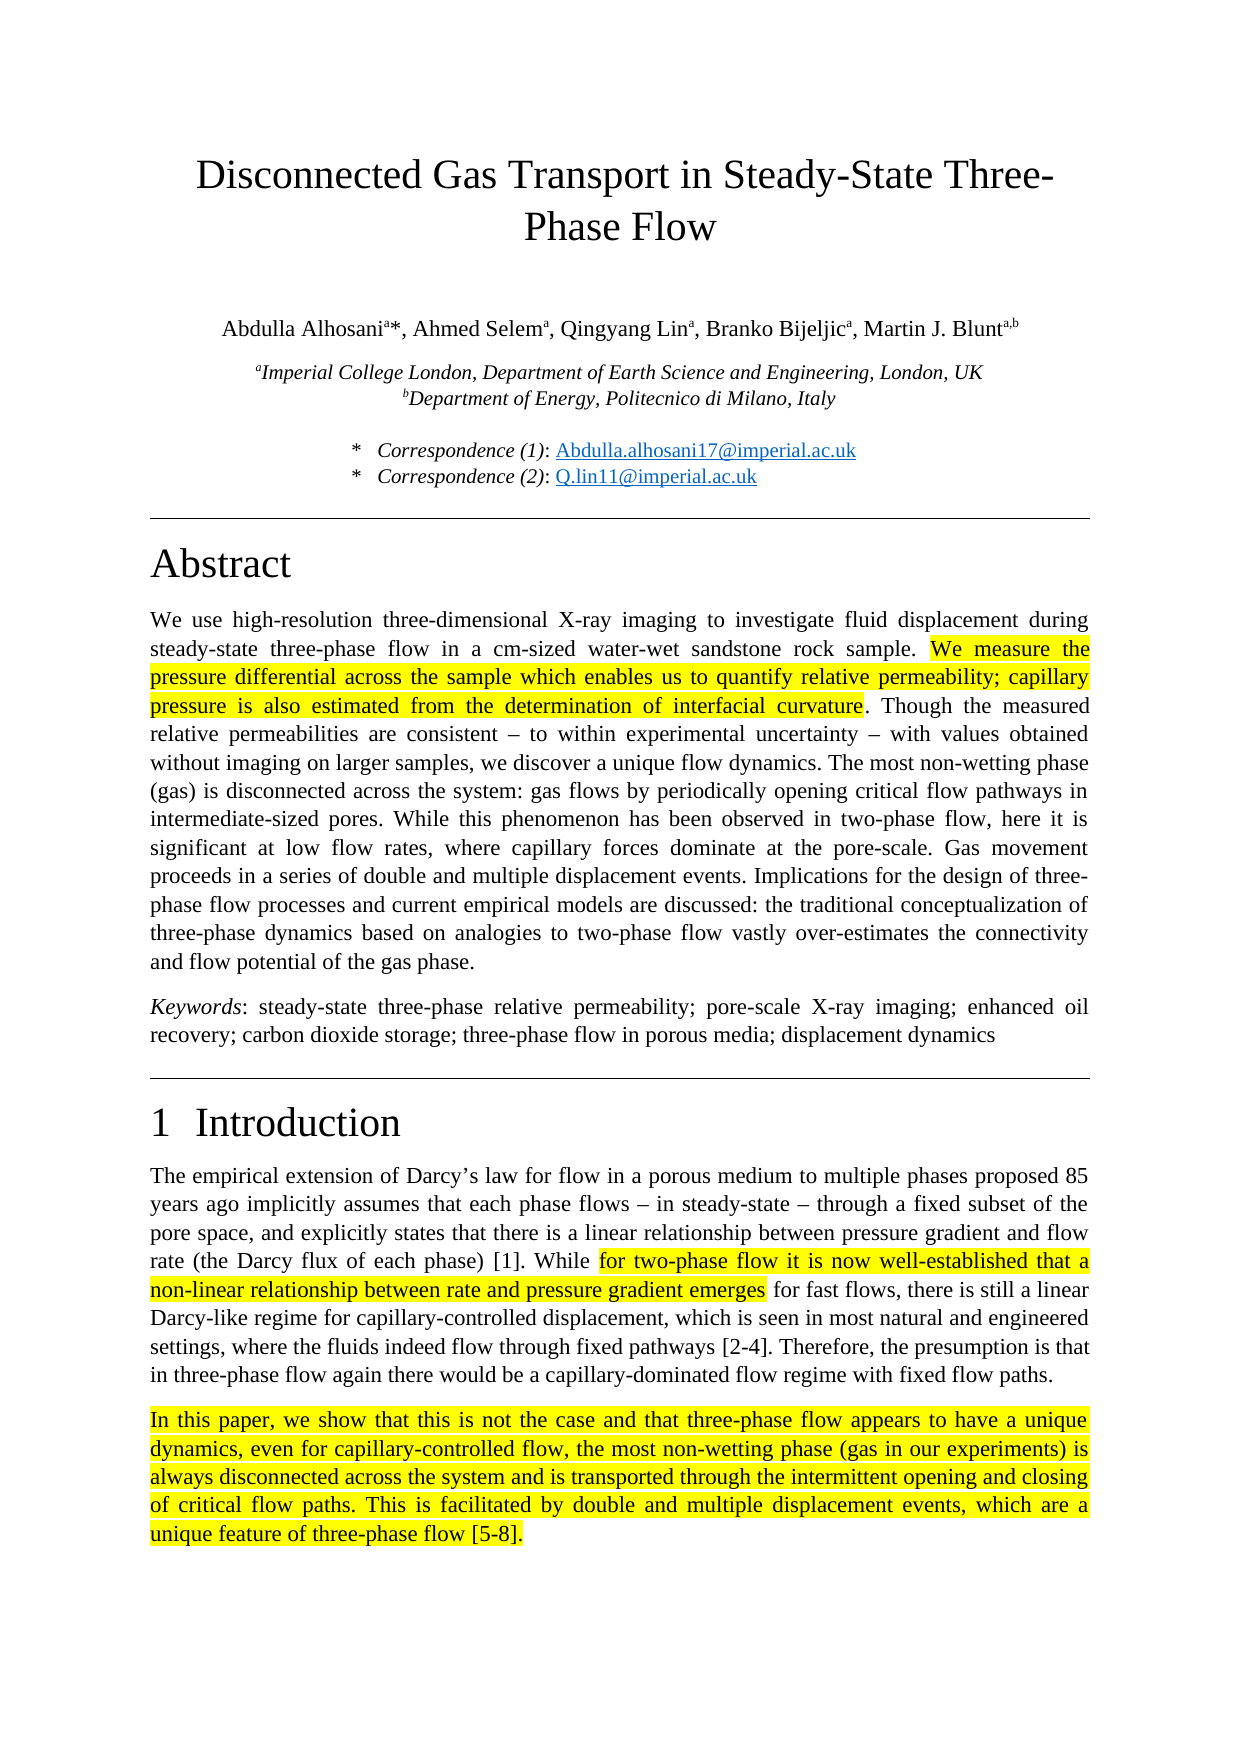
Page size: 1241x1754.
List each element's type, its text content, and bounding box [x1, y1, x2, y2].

subtitle Introduction [150, 1098, 1090, 1146]
subtitle Disconnected Gas Transport in Steady-State Three-Phase Flow [150, 150, 1090, 249]
list * Correspondence (1): Abdulla.alhosani17@imperial.ac.uk [262, 438, 1090, 462]
subtitle Abstract [150, 538, 1090, 586]
text The empirical extension of Darcy’s law for flow in a porous medium to multiple phases proposed 85 years ago implicitly assumes that each phase flows – in steady-state – through a fixed subset of the pore space, and explicitly states that there is a linear relationship between pressure gradient and flow rate (the Darcy flux of each phase) [1]. While for two-phase flow it is now well-established that a non-linear relationship between rate and pressure gradient emerges for fast flows, there is still a linear Darcy-like regime for capillary-controlled displacement, which is seen in most natural and engineered settings, where the fluids indeed flow through fixed pathways [2-4]. Therefore, the presumption is that in three-phase flow again there would be a capillary-dominated flow regime with fixed flow paths. [150, 1162, 1090, 1387]
text Abdulla Alhosania*, Ahmed Selema, Qingyang Lina, Branko Bijeljica, Martin J. Blunta,b [150, 315, 1090, 341]
text aImperial College London, Department of Earth Science and Engineering, London, UK [150, 360, 1090, 384]
list * Correspondence (2): Q.lin11@imperial.ac.uk [262, 464, 1090, 488]
text bDepartment of Energy, Politecnico di Milano, Italy [150, 386, 1090, 410]
text Keywords: steady-state three-phase relative permeability; pore-scale X-ray imaging; enhanced oil recovery; carbon dioxide storage; three-phase flow in porous media; displacement dynamics [150, 993, 1090, 1048]
text We use high-resolution three-dimensional X-ray imaging to investigate fluid displacement during steady-state three-phase flow in a cm-sized water-wet sandstone rock sample. We measure the pressure differential across the sample which enables us to quantify relative permeability; capillary pressure is also estimated from the determination of interfacial curvature. Though the measured relative permeabilities are consistent – to within experimental uncertainty – with values obtained without imaging on larger samples, we discover a unique flow dynamics. The most non-wetting phase (gas) is disconnected across the system: gas flows by periodically opening critical flow pathways in intermediate-sized pores. While this phenomenon has been observed in two-phase flow, here it is significant at low flow rates, where capillary forces dominate at the pore-scale. Gas movement proceeds in a series of double and multiple displacement events. Implications for the design of three-phase flow processes and current empirical models are discussed: the traditional conceptualization of three-phase dynamics based on analogies to two-phase flow vastly over-estimates the connectivity and flow potential of the gas phase. [150, 690, 1090, 974]
